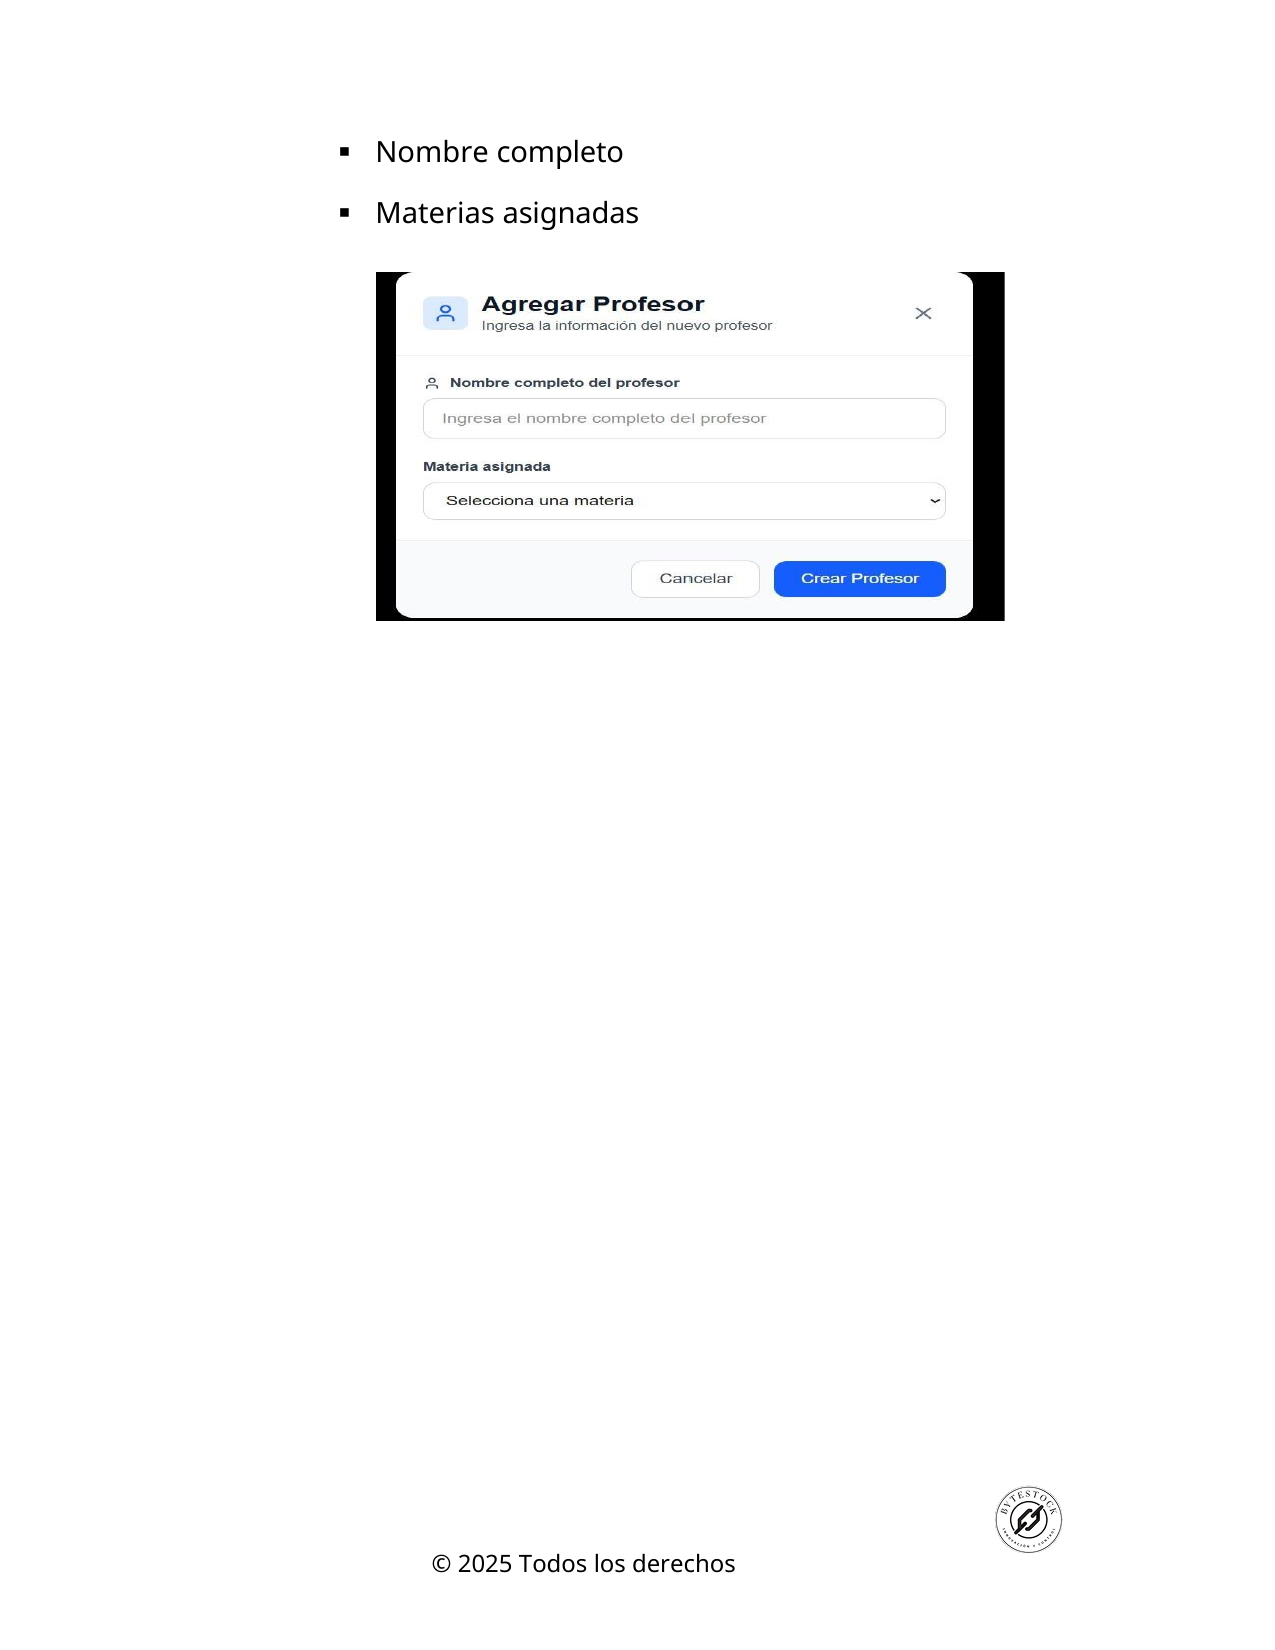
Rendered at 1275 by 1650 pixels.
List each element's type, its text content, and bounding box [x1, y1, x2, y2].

picture [994, 1485, 1063, 1554]
picture [376, 272, 1005, 621]
list Materias asignadas [338, 192, 1275, 232]
list Nombre completo [338, 131, 1275, 171]
